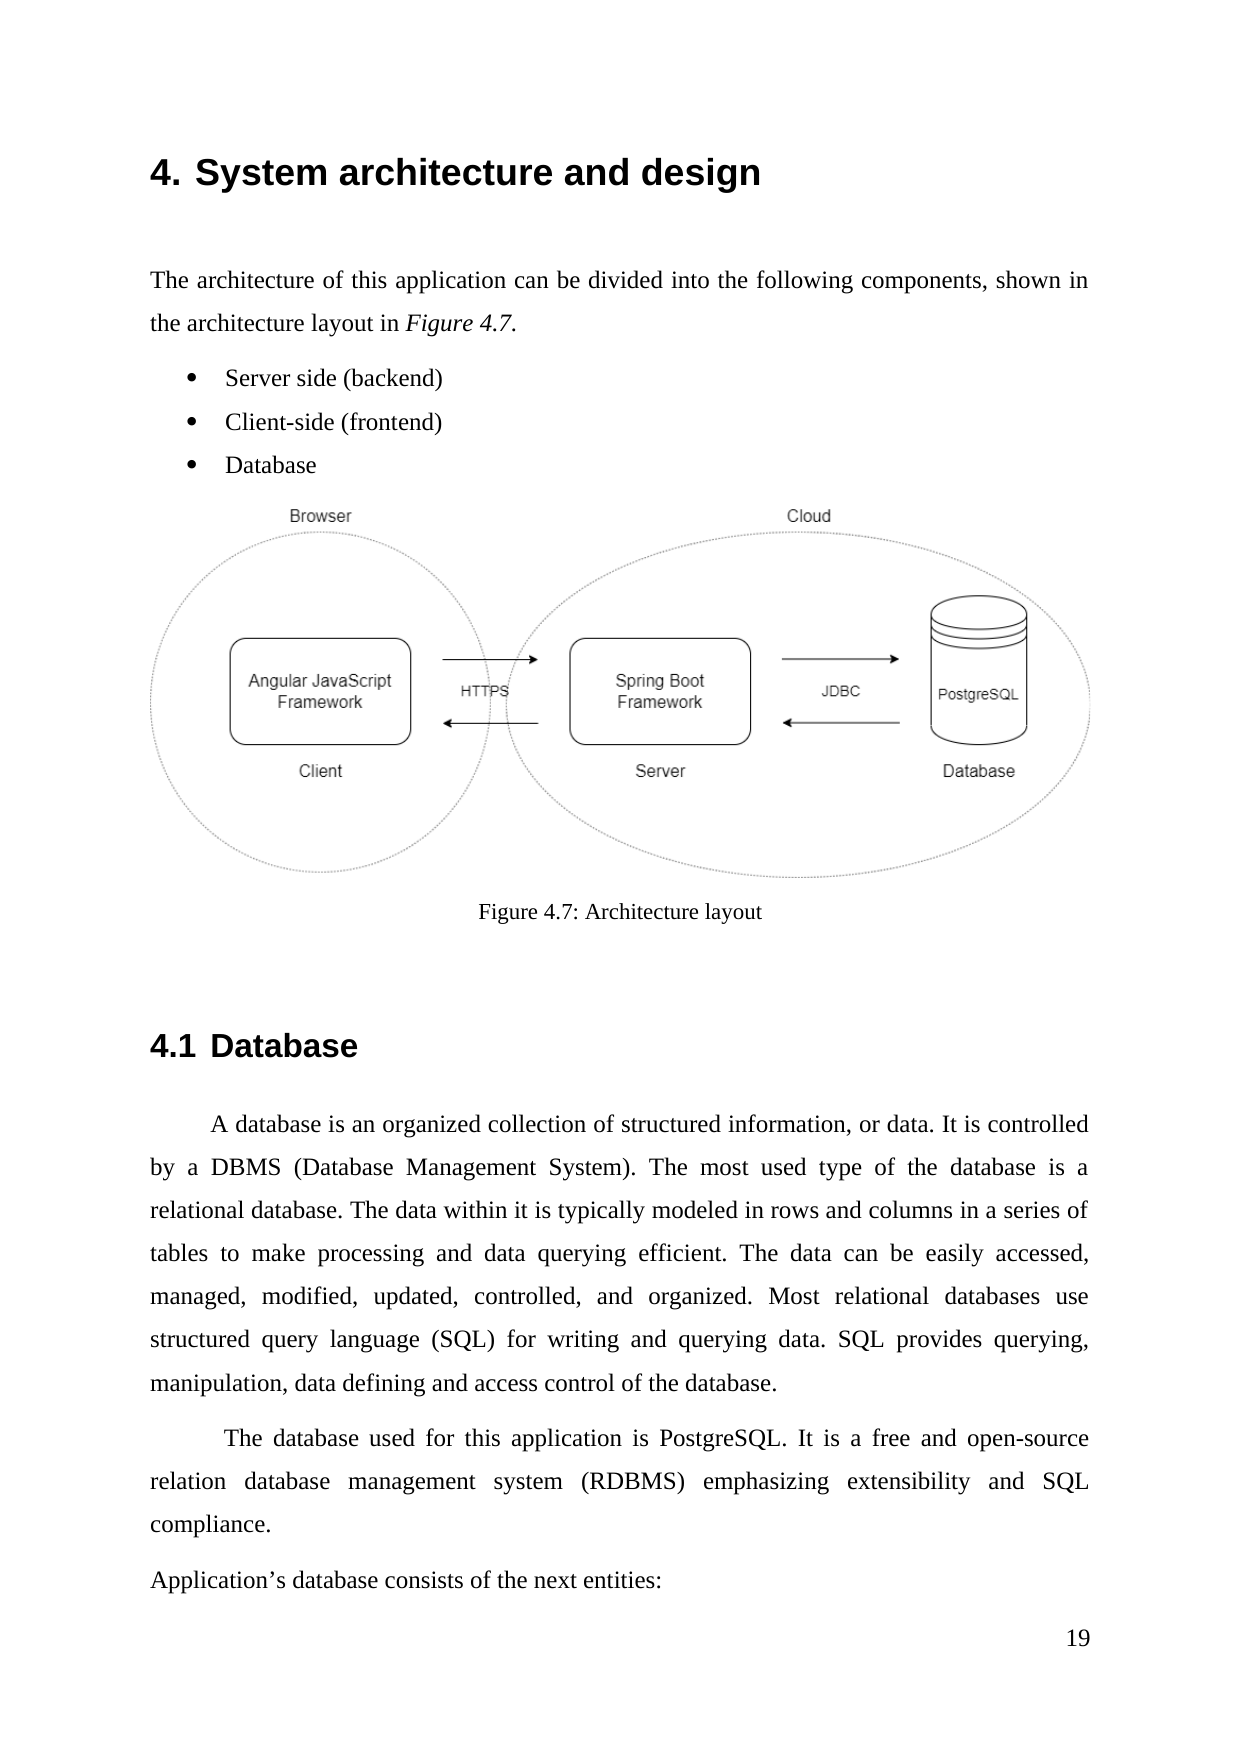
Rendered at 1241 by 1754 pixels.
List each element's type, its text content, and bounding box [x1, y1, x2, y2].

picture [150, 505, 1091, 878]
subtitle System architecture and design [150, 150, 1090, 193]
list Client-side (frontend) [187, 407, 1090, 435]
text The database used for this application is PostgreSQL. It is a free and open-source relation database management system (RDBMS) emphasizing extensibility and SQL compliance. [150, 1423, 1090, 1538]
text Application’s database consists of the next entities: [150, 1565, 1090, 1594]
subtitle Database [150, 1026, 1090, 1065]
text A database is an organized collection of structured information, or data. It is controlled by a DBMS (Database Management System). The most used type of the database is a relational database. The data within it is typically modeled in rows and columns in a series of tables to make processing and data querying efficient. The data can be easily accessed, managed, modified, updated, controlled, and organized. Most relational databases use structured query language (SQL) for writing and querying data. SQL provides querying, manipulation, data defining and access control of the database. [150, 1109, 1090, 1396]
list Server side (backend) [187, 363, 1090, 392]
list Database [187, 450, 1090, 478]
